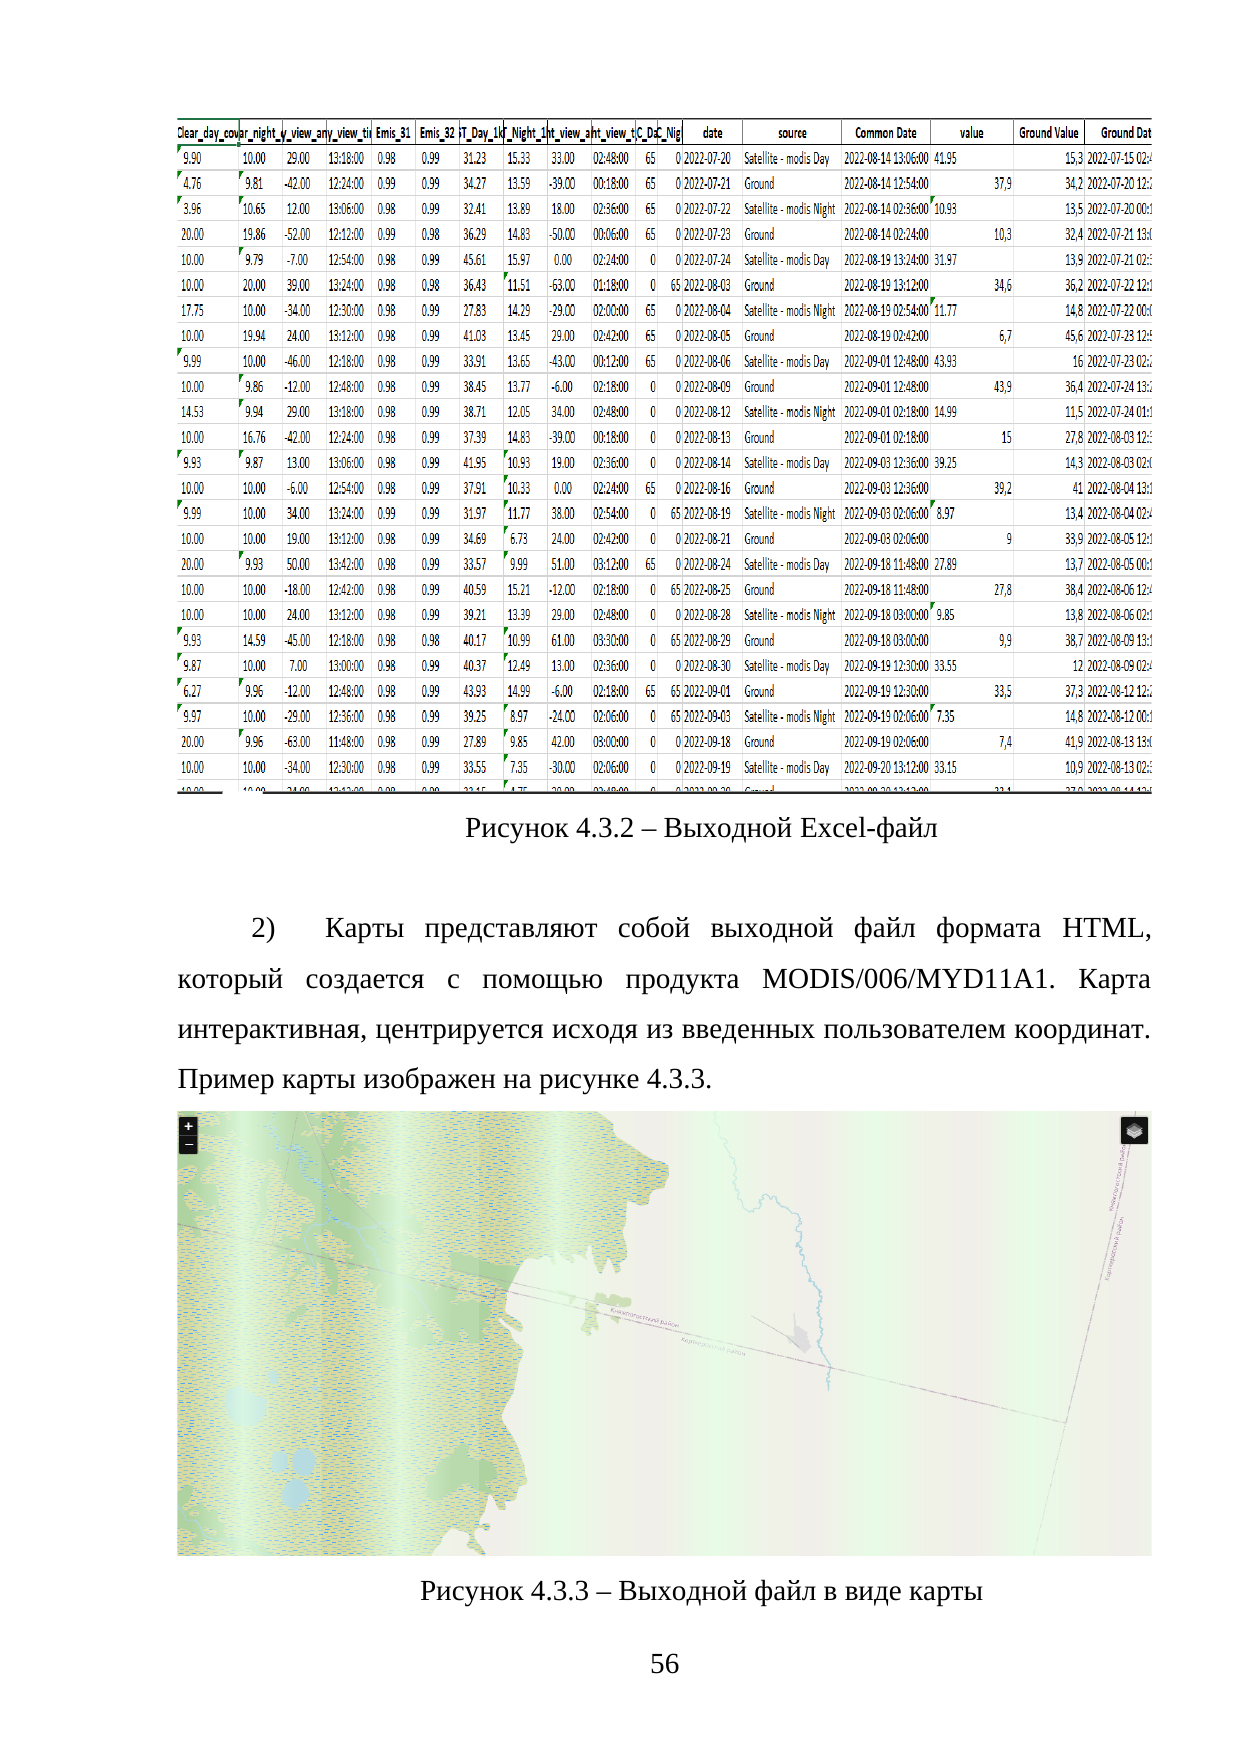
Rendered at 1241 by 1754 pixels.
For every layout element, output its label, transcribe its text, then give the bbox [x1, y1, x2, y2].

text Рисунок 4.3.3 – Выходной файл в виде карты [251, 1573, 1152, 1606]
list Карты представляют собой выходной файл формата HTML, который создается с помощью продукта MODIS/006/MYD11A1. Карта интерактивная, центрируется исходя из введенных пользователем координат. Пример карты изображен на рисунке 4.3.3. [177, 911, 1152, 1095]
picture [177, 118, 1152, 794]
picture [177, 1111, 1152, 1556]
text Рисунок 4.3.2 – Выходной Excel-файл [251, 810, 1152, 843]
